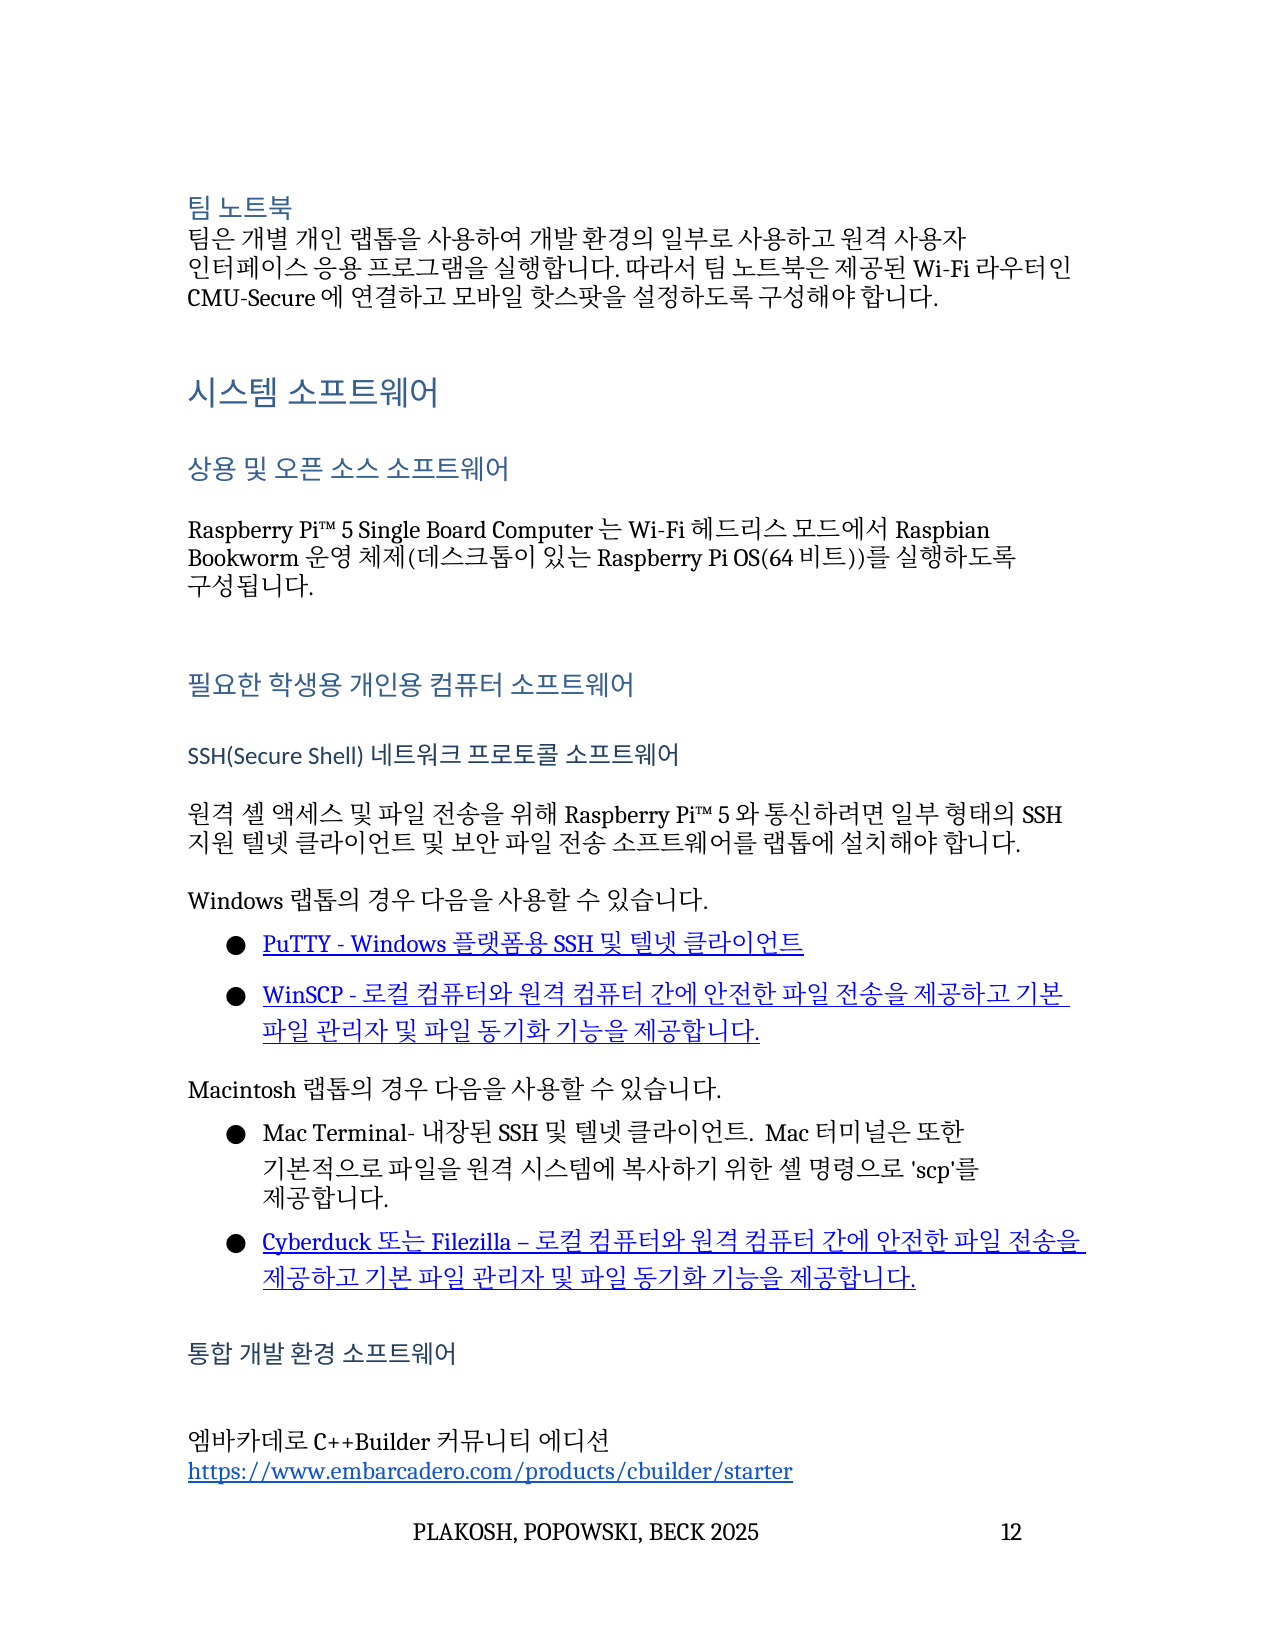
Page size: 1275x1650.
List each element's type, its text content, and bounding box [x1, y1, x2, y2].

list Mac Terminal- 내장된 SSH 및 텔넷 클라이언트. Mac 터미널은 또한 기본적으로 파일을 원격 시스템에 복사하기 위한 셸 명령으로 'scp'를 제공합니다. [225, 1104, 1087, 1213]
text 원격 셸 액세스 및 파일 전송을 위해 Raspberry Pi™ 5와 통신하려면 일부 형태의 SSH 지원 텔넷 클라이언트 및 보안 파일 전송 소프트웨어를 랩톱에 설치해야 합니다. [187, 801, 1087, 858]
list Cyberduck 또는 Filezilla – 로컬 컴퓨터와 원격 컴퓨터 간에 안전한 파일 전송을 제공하고 기본 파일 관리자 및 파일 동기화 기능을 제공합니다. [225, 1213, 1087, 1293]
subtitle SSH(Secure Shell) 네트워크 프로토콜 소프트웨어 [187, 736, 1087, 772]
text Windows 랩톱의 경우 다음을 사용할 수 있습니다. [187, 887, 1087, 916]
text 팀은 개별 개인 랩톱을 사용하여 개발 환경의 일부로 사용하고 원격 사용자 인터페이스 응용 프로그램을 실행합니다. 따라서 팀 노트북은 제공된 Wi-Fi 라우터인 CMU-Secure에 연결하고 모바일 핫스팟을 설정하도록 구성해야 합니다. [187, 226, 1087, 313]
text 엠바카데로 C++Builder 커뮤니티 에디션 [187, 1428, 1087, 1457]
subtitle 시스템 소프트웨어 [187, 366, 1087, 415]
subtitle 필요한 학생용 개인용 컴퓨터 소프트웨어 [187, 663, 1087, 703]
subtitle 팀 노트북 [187, 187, 1087, 226]
text Macintosh 랩톱의 경우 다음을 사용할 수 있습니다. [187, 1076, 1087, 1104]
list WinSCP - 로컬 컴퓨터와 원격 컴퓨터 간에 안전한 파일 전송을 제공하고 기본 파일 관리자 및 파일 동기화 기능을 제공합니다. [225, 967, 1087, 1047]
text https://www.embarcadero.com/products/cbuilder/starter [187, 1457, 1087, 1486]
list PuTTY - Windows 플랫폼용 SSH 및 텔넷 클라이언트 [225, 916, 1087, 967]
text Raspberry Pi™ 5 Single Board Computer는 Wi-Fi 헤드리스 모드에서 Raspbian Bookworm 운영 체제(데스크톱이 있는 Raspberry Pi OS(64비트))를 실행하도록 구성됩니다. [187, 516, 1087, 602]
subtitle 상용 및 오픈 소스 소프트웨어 [187, 448, 1087, 487]
subtitle 통합 개발 환경 소프트웨어 [187, 1334, 1087, 1371]
